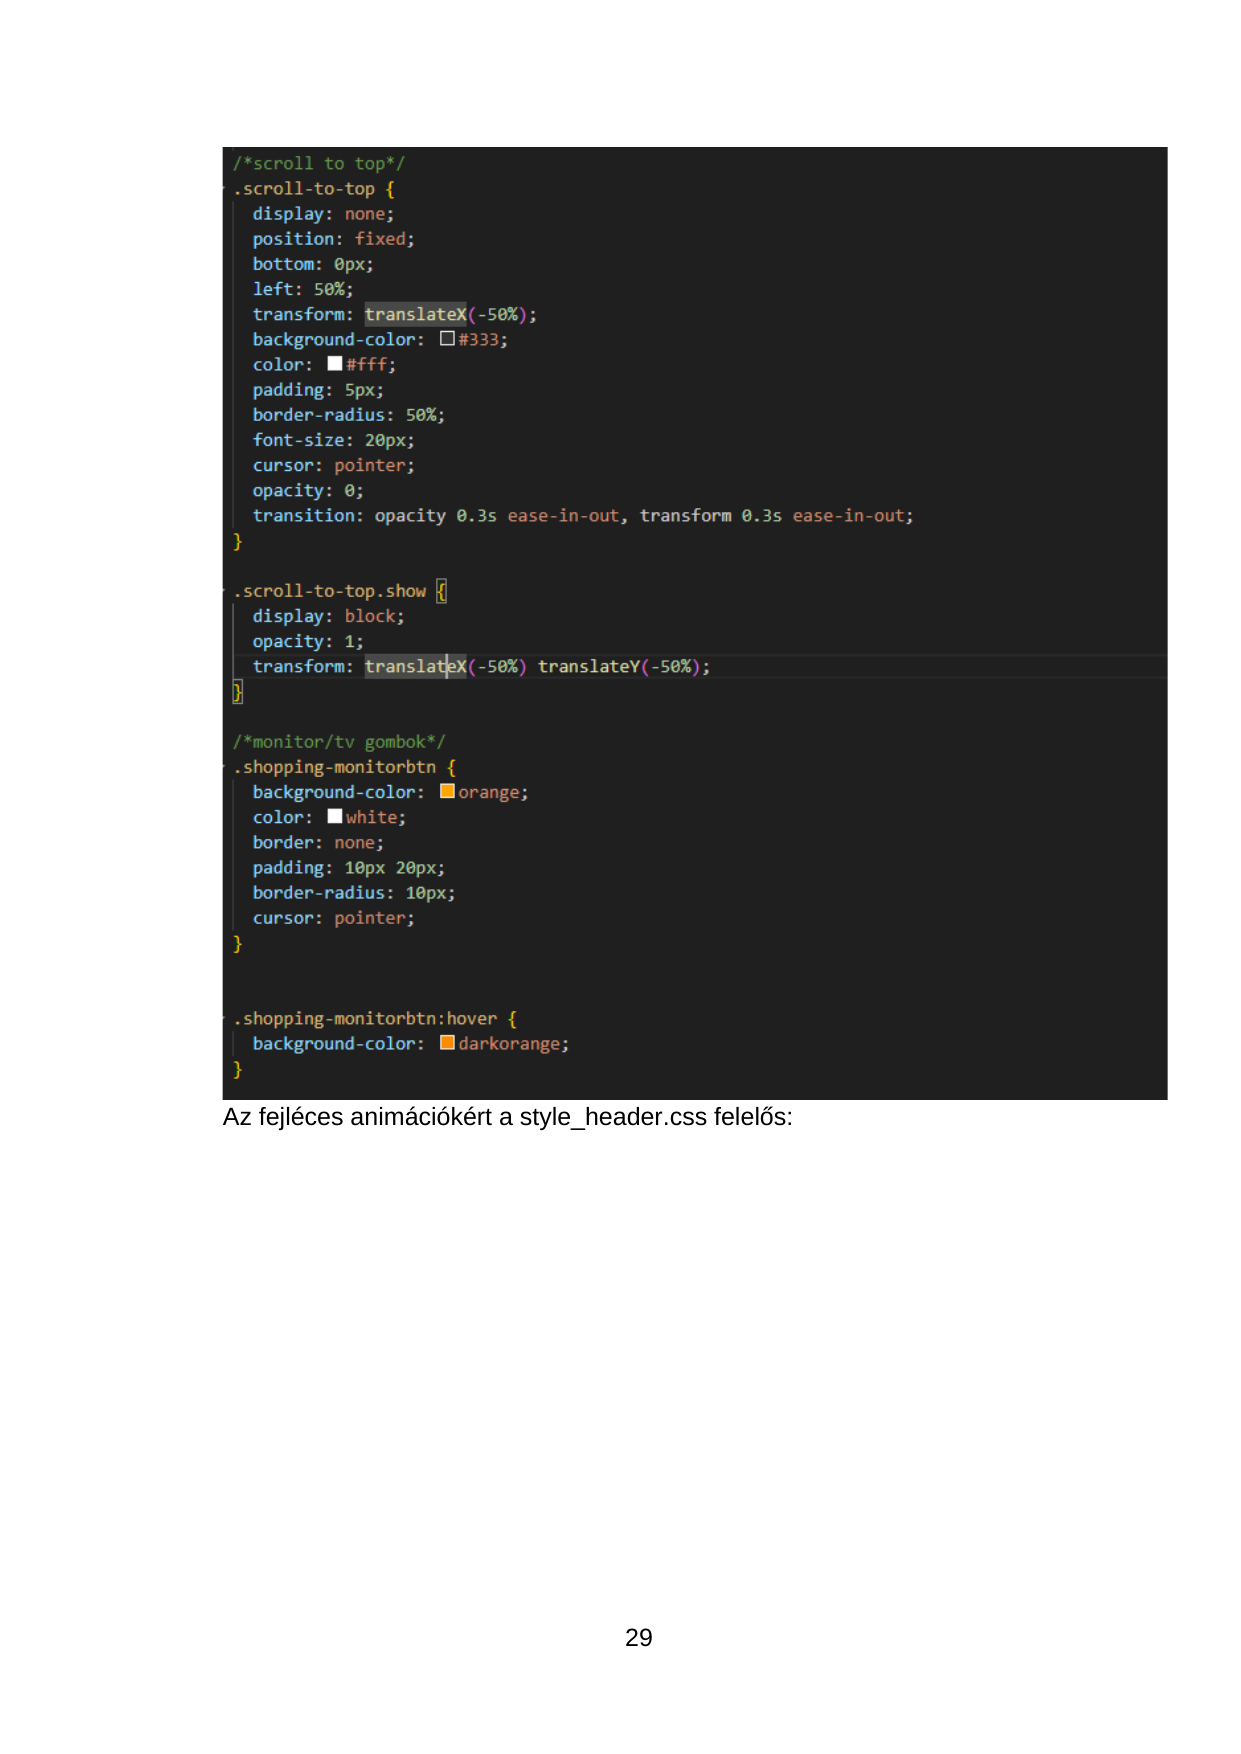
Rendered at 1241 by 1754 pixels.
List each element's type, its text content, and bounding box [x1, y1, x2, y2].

picture [222, 147, 1168, 1100]
list Az fejléces animációkért a style_header.css felelős: [223, 1102, 1093, 1131]
